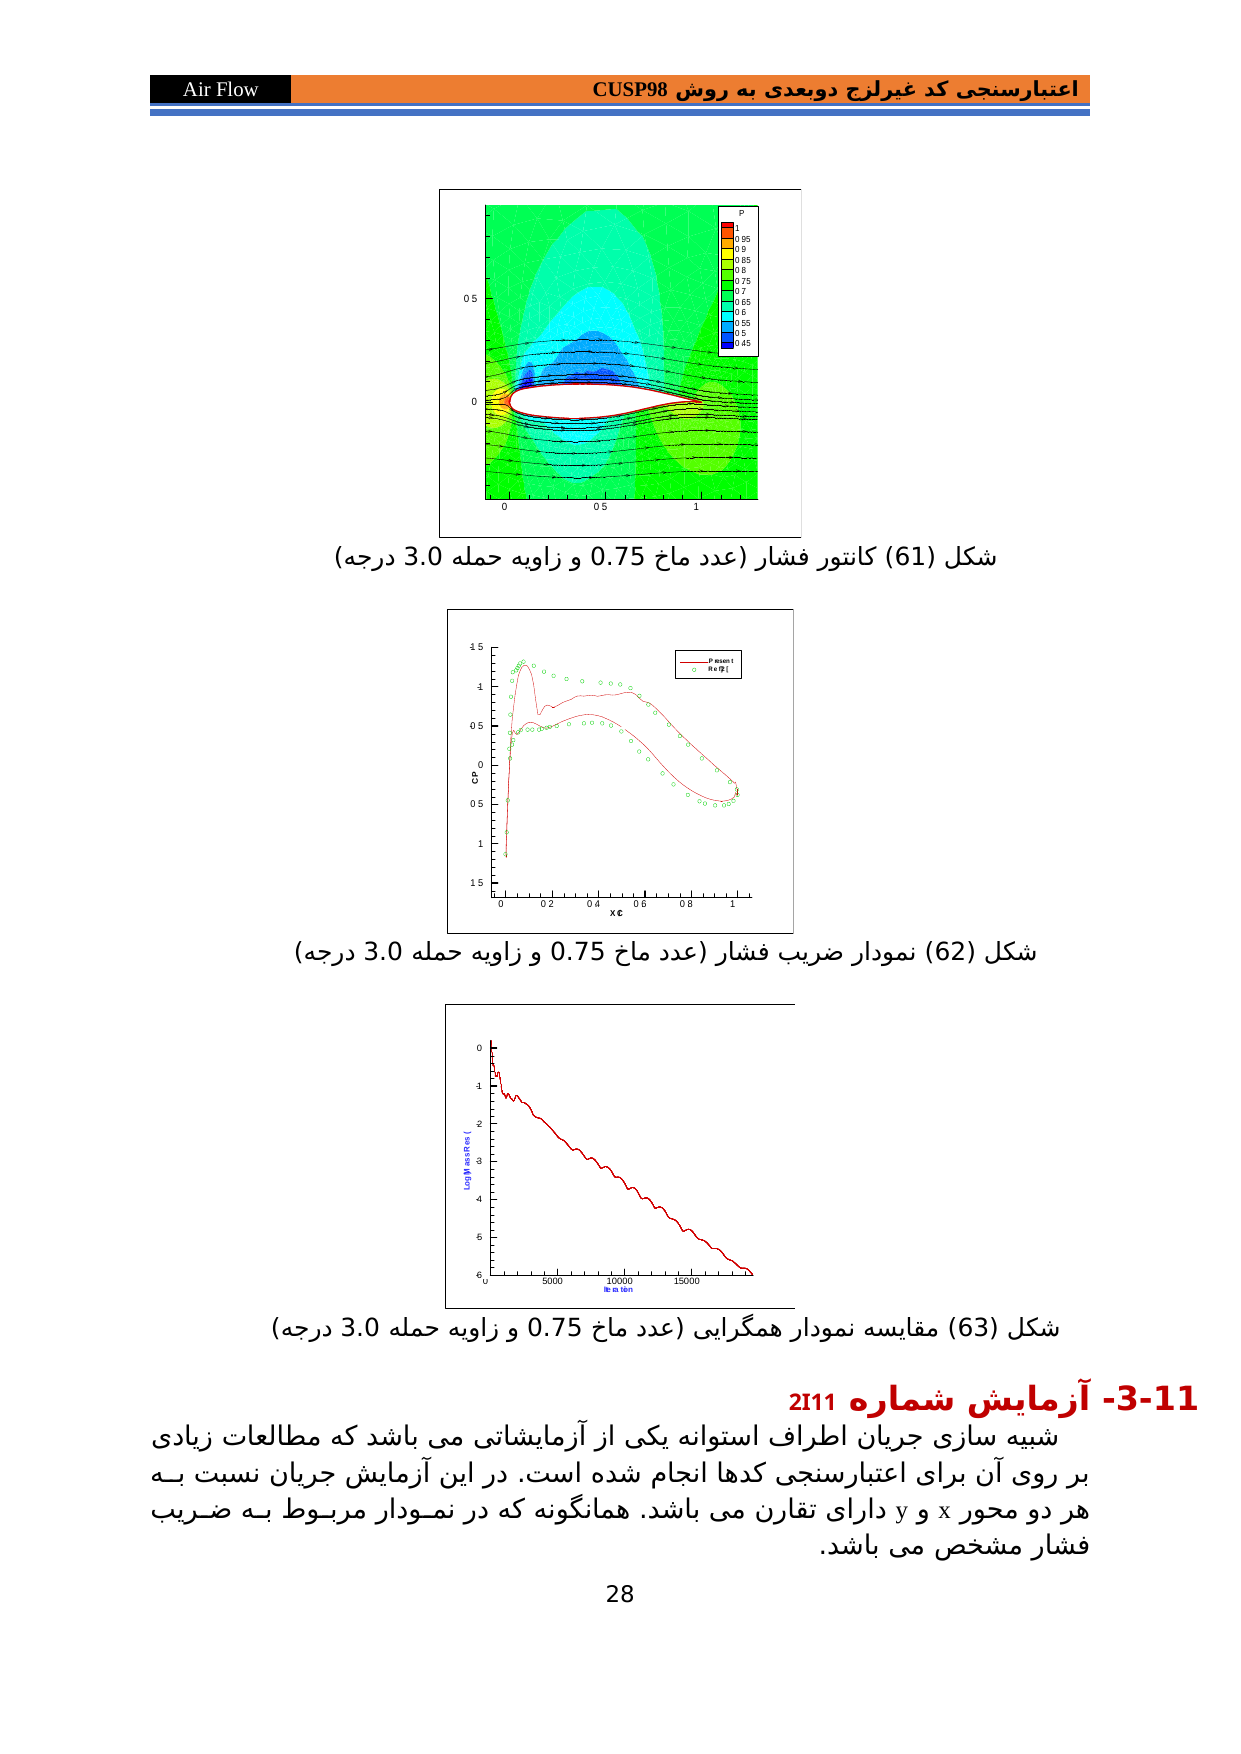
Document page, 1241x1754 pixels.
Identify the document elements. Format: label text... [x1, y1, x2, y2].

text مقایسه نمودار همگرایی (عدد ماخ 0.75 و زاویه حمله 3.0 درجه) [150, 1313, 1060, 1342]
text شبیه سازی جریان اطراف استوانه یکی از آزمایشاتی می باشد که مطالعات زیادی بر روی آن برای اعتبارسنجی کدها انجام شده است. در این آزمایش جریان نسبت به هر دو محور x و y دارای تقارن می باشد. همانگونه که در نمودار مربوط به ضریب فشار مشخص می باشد. [150, 1421, 1090, 1561]
subtitle آزمایش شماره 2I11 [150, 1380, 1090, 1418]
text نمودار ضریب فشار (عدد ماخ 0.75 و زاویه حمله 3.0 درجه) [150, 937, 1060, 967]
text کانتور فشار (عدد ماخ 0.75 و زاویه حمله 3.0 درجه) [150, 542, 1060, 571]
